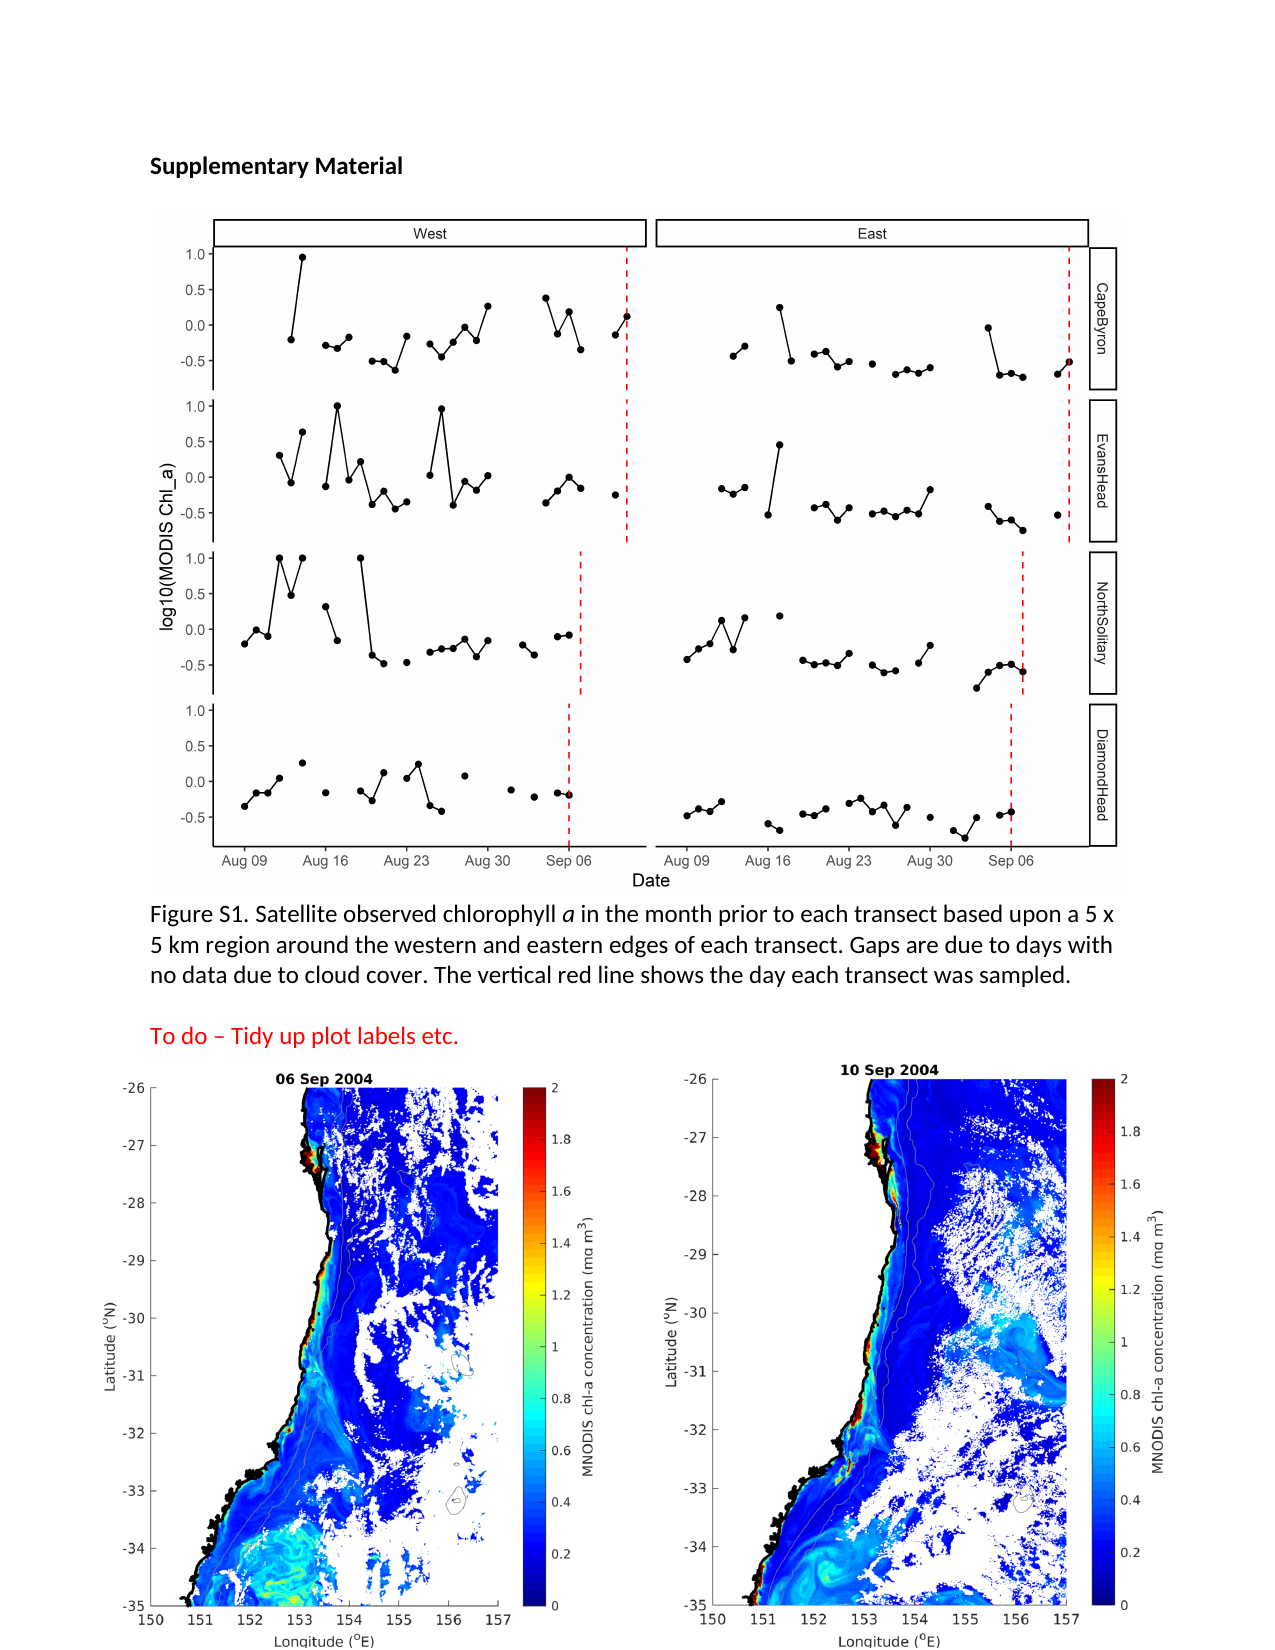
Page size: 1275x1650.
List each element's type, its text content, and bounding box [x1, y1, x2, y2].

text Supplementary Material [150, 150, 1125, 181]
text Figure S1. Satellite observed chlorophyll a in the month prior to each transect based upon a 5 x 5 km region around the western and eastern edges of each transect. Gaps are due to days with no data due to cloud cover. The vertical red line shows the day each transect was sampled. [150, 899, 1125, 990]
picture [150, 211, 1125, 899]
picture [102, 1073, 593, 1646]
text To do – Tidy up plot labels etc. [150, 1020, 1125, 1051]
picture [662, 1064, 1163, 1646]
